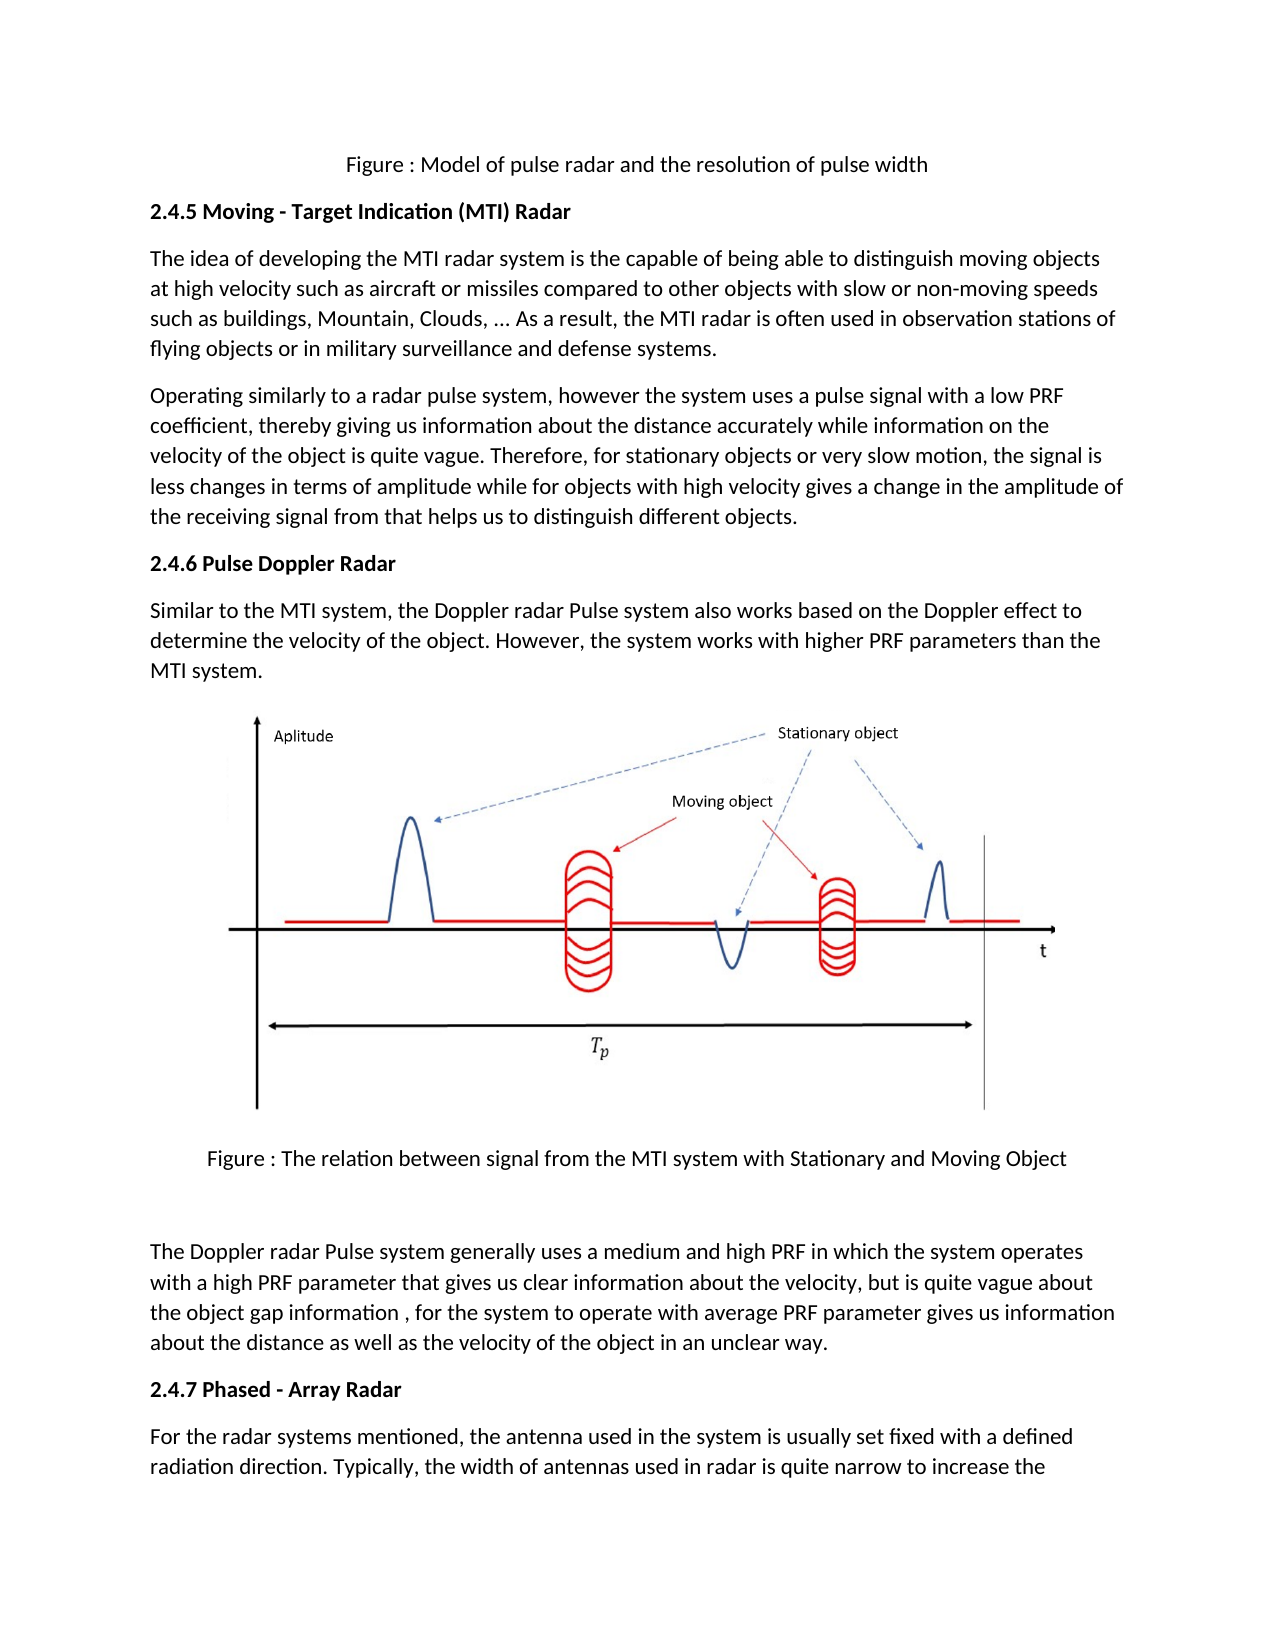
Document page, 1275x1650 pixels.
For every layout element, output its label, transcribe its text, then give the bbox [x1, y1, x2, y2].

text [150, 1422, 1125, 1480]
text 2.4.7 Phased - Array Radar [150, 1375, 1125, 1403]
text 2.4.5 Moving - Target Indication (MTI) Radar [150, 197, 1125, 225]
text The Doppler radar Pulse system generally uses a medium and high PRF in which the system operates with a high PRF parameter that gives us clear information about the velocity, but is quite vague about the object gap information , for the system to operate with average PRF parameter gives us information about the distance as well as the velocity of the object in an unclear way. [150, 1237, 1125, 1356]
text Similar to the MTI system, the Doppler radar Pulse system also works based on the Doppler effect to determine the velocity of the object. However, the system works with higher PRF parameters than the MTI system. [150, 596, 1125, 684]
text 2.4.6 Pulse Doppler Radar [150, 549, 1125, 577]
text The idea of developing the MTI radar system is the capable of being able to distinguish moving objects at high velocity such as aircraft or missiles compared to other objects with slow or non-moving speeds such as buildings, Mountain, Clouds, ... As a result, the MTI radar is often used in observation stations of flying objects or in military surveillance and defense systems. [150, 244, 1125, 362]
text Figure : The relation between signal from the MTI system with Stationary and Moving Object [150, 1144, 1125, 1172]
text Figure : Model of pulse radar and the resolution of pulse width [150, 150, 1125, 178]
text Operating similarly to a radar pulse system, however the system uses a pulse signal with a low PRF coefficient, thereby giving us information about the distance accurately while information on the velocity of the object is quite vague. Therefore, for stationary objects or very slow motion, the signal is less changes in terms of amplitude while for objects with high velocity gives a change in the amplitude of the receiving signal from that helps us to distinguish different objects. [150, 381, 1125, 530]
picture [219, 703, 1055, 1125]
